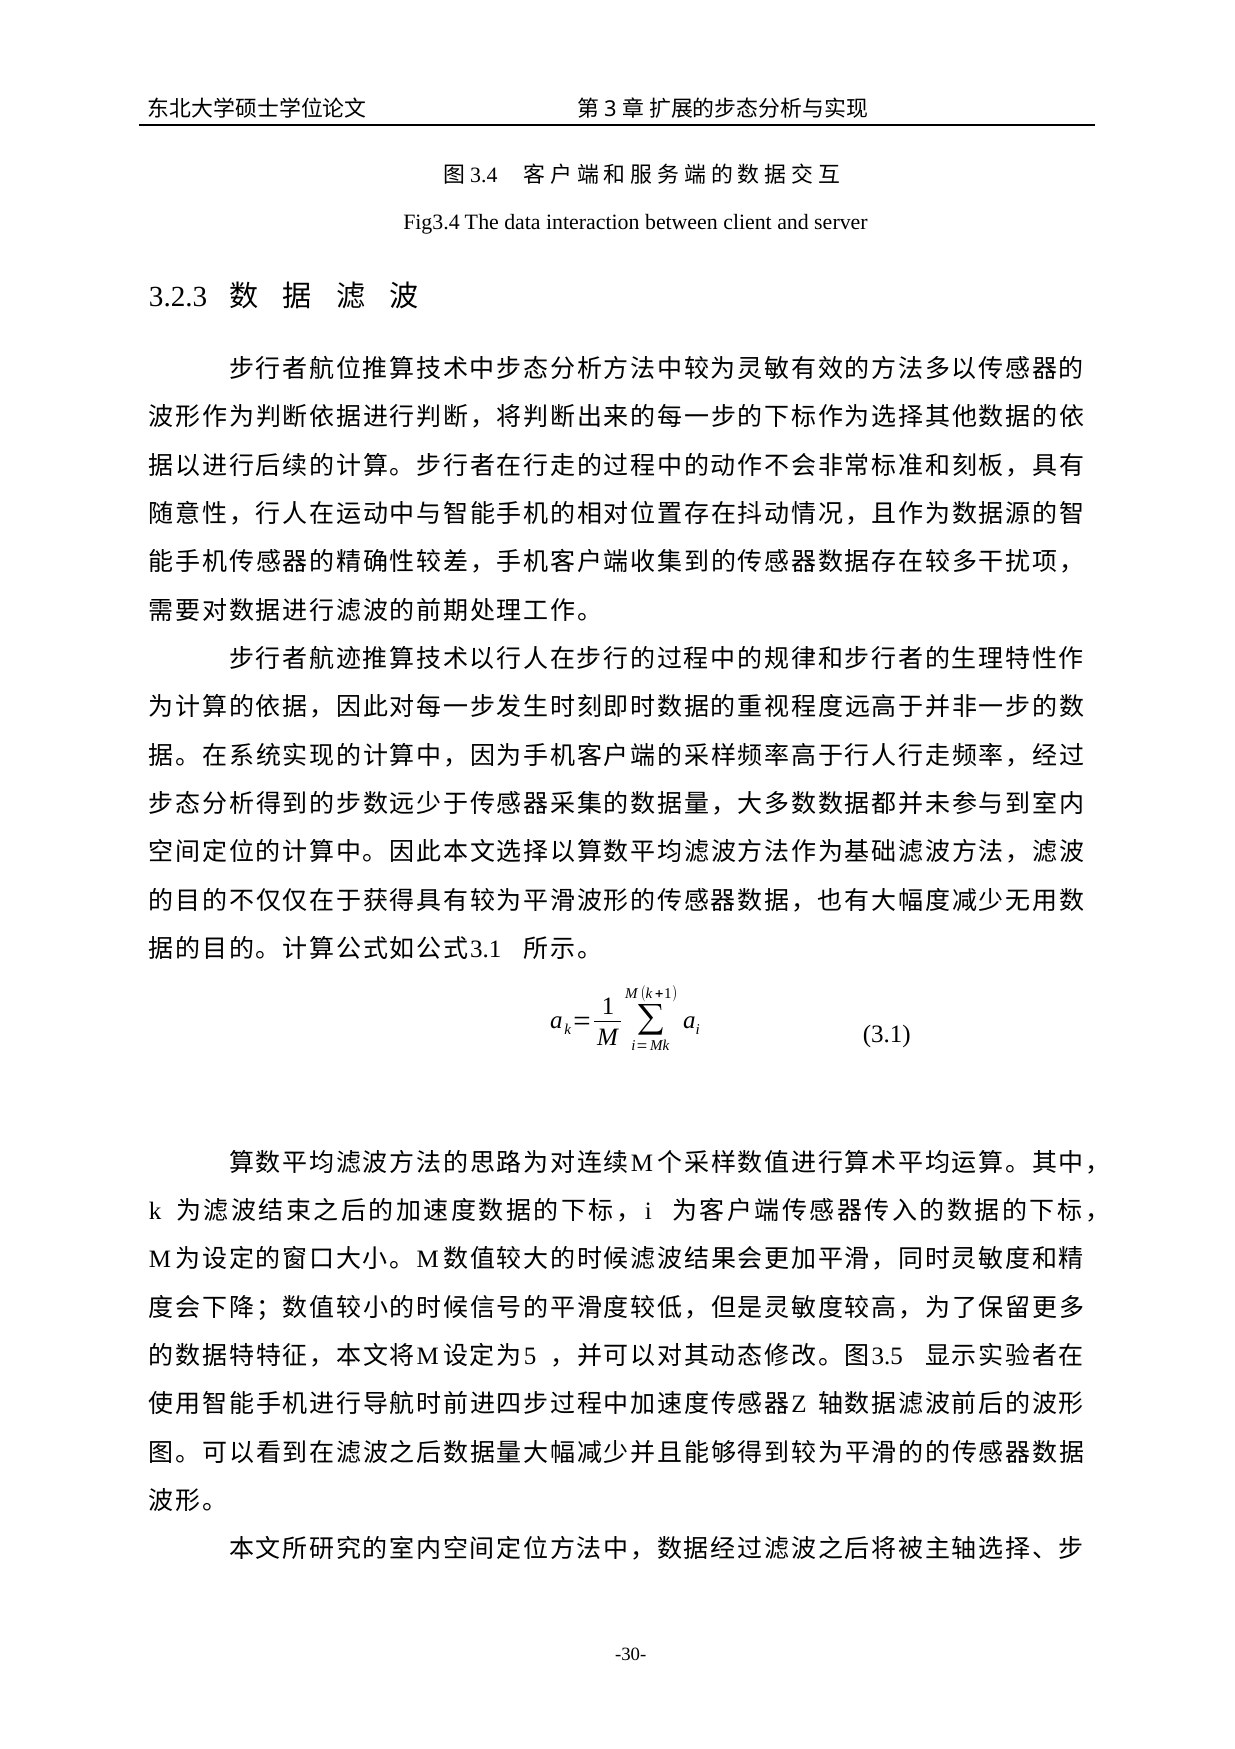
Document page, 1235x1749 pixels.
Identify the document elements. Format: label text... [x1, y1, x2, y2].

text 图3.4 客户端和服务端的数据交互 [149, 149, 1086, 197]
text (3.1) [149, 971, 1086, 1067]
text Fig3.4 The data interaction between client and server [149, 197, 1086, 246]
text 算数平均滤波方法的思路为对连续M个采样数值进行算术平均运算。其中，k为滤波结束之后的加速度数据的下标，i为客户端传感器传入的数据的下标，M为设定的窗口大小。M数值较大的时候滤波结果会更加平滑，同时灵敏度和精度会下降；数值较小的时候信号的平滑度较低，但是灵敏度较高，为了保留更多的数据特特征，本文将M设定为5，并可以对其动态修改。图3.5显示实验者在使用智能手机进行导航时前进四步过程中加速度传感器Z轴数据滤波前后的波形图。可以看到在滤波之后数据量大幅减少并且能够得到较为平滑的的传感器数据波形。 [149, 1136, 1086, 1523]
subtitle 数据滤波 [143, 270, 1086, 318]
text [149, 1523, 1086, 1571]
text 步行者航迹推算技术以行人在步行的过程中的规律和步行者的生理特性作为计算的依据，因此对每一步发生时刻即时数据的重视程度远高于并非一步的数据。在系统实现的计算中，因为手机客户端的采样频率高于行人行走频率，经过步态分析得到的步数远少于传感器采集的数据量，大多数数据都并未参与到室内空间定位的计算中。因此本文选择以算数平均滤波方法作为基础滤波方法，滤波的目的不仅仅在于获得具有较为平滑波形的传感器数据，也有大幅度减少无用数据的目的。计算公式如公式3.1所示。 [149, 632, 1086, 971]
text 步行者航位推算技术中步态分析方法中较为灵敏有效的方法多以传感器的波形作为判断依据进行判断，将判断出来的每一步的下标作为选择其他数据的依据以进行后续的计算。步行者在行走的过程中的动作不会非常标准和刻板，具有随意性，行人在运动中与智能手机的相对位置存在抖动情况，且作为数据源的智能手机传感器的精确性较差，手机客户端收集到的传感器数据存在较多干扰项，需要对数据进行滤波的前期处理工作。 [149, 342, 1086, 632]
